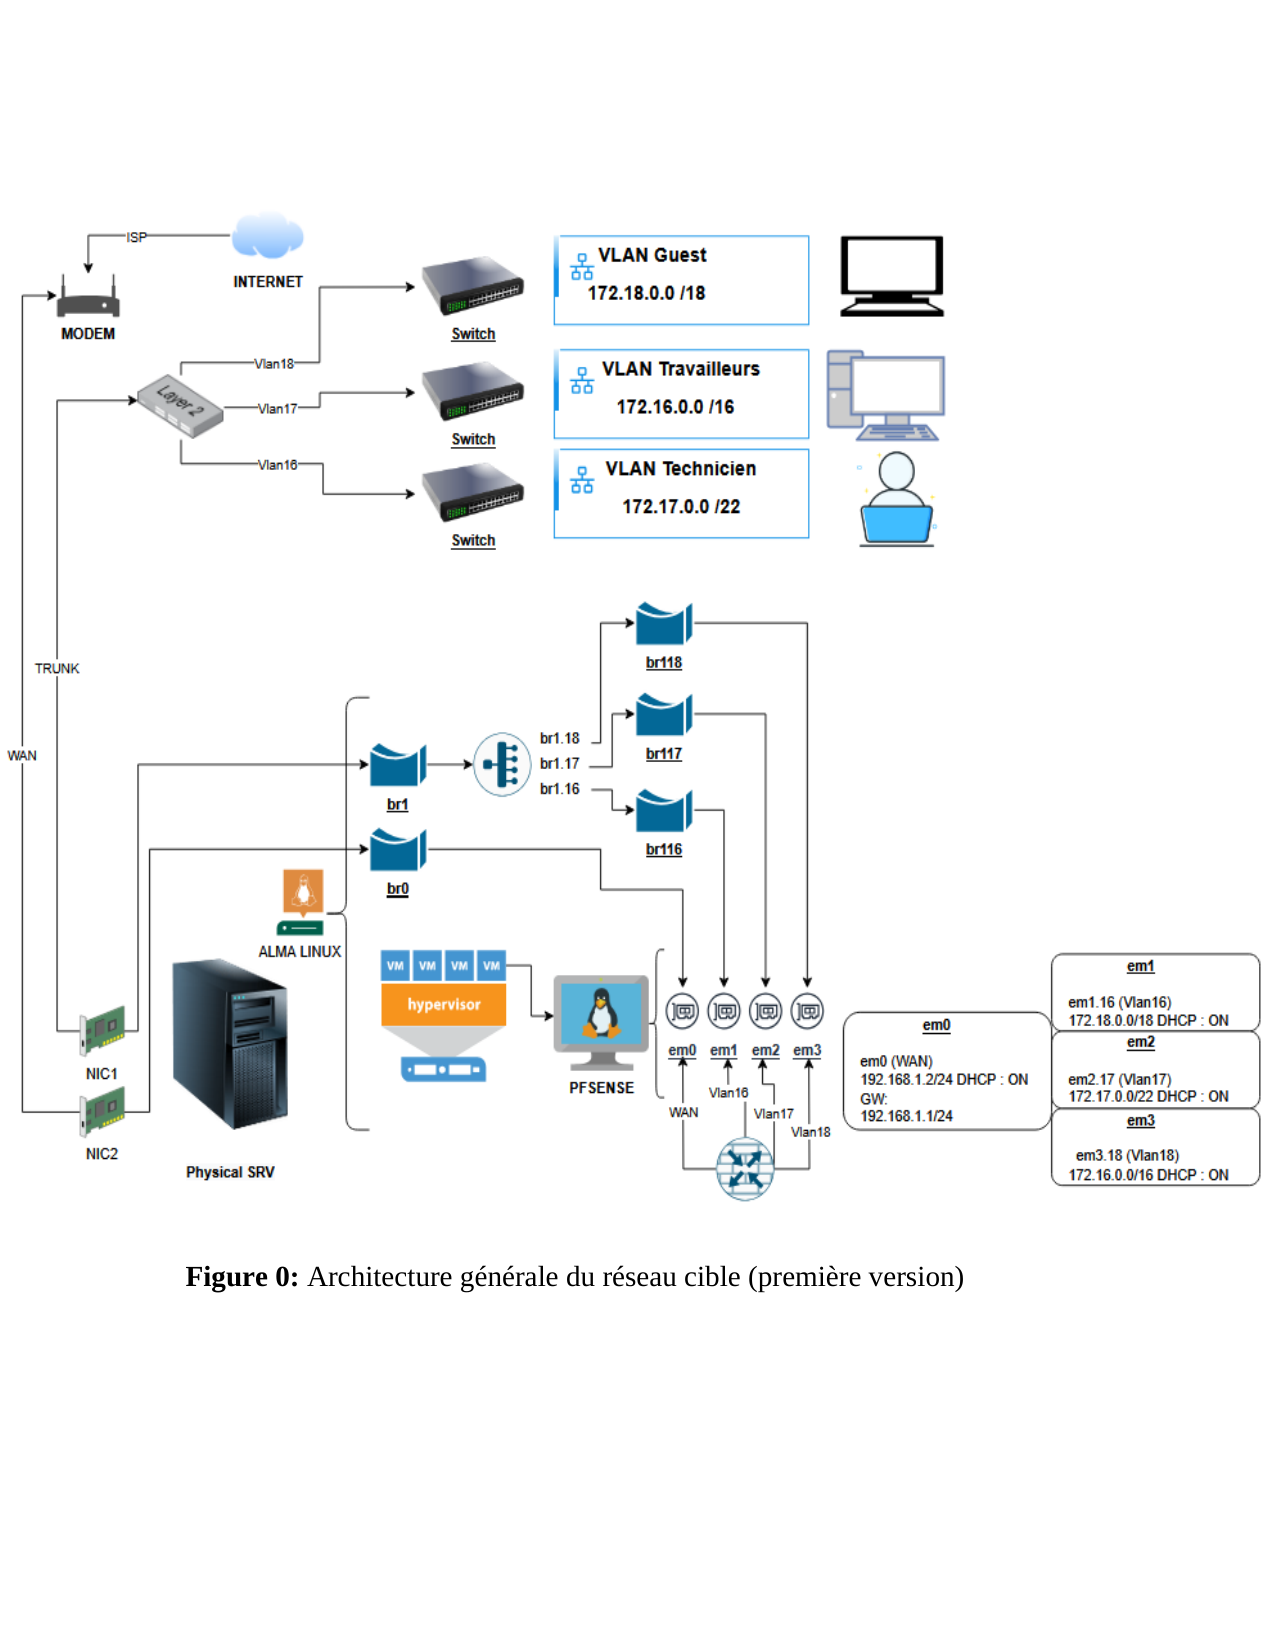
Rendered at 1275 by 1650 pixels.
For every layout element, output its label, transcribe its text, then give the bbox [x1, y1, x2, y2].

text Figure 0: Architecture générale du réseau cible (première version) [94, 1259, 1125, 1293]
picture [0, 189, 1275, 1217]
